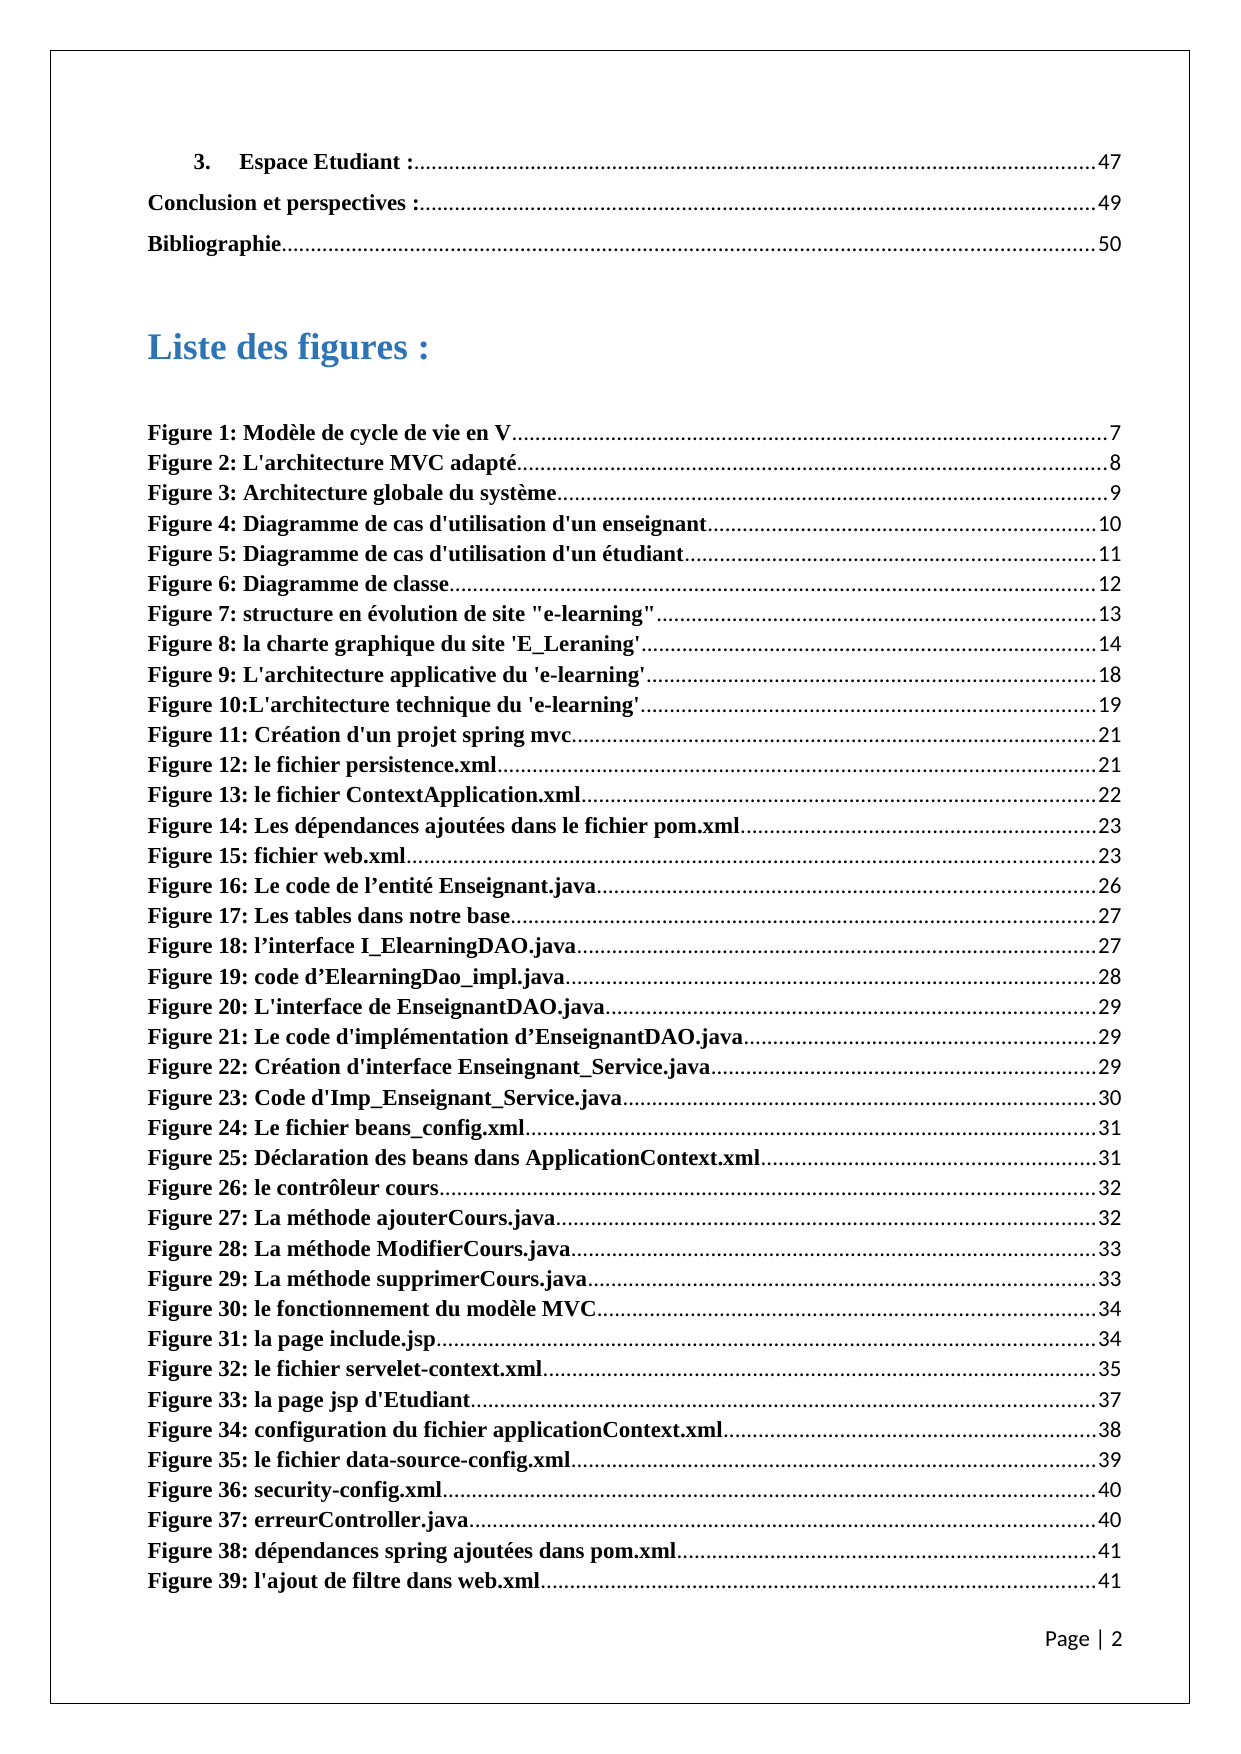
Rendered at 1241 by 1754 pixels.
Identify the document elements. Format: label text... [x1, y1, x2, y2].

text Figure 11: Création d'un projet spring mvc 21 [147, 720, 1122, 748]
text Figure 15: fichier web.xml 23 [147, 841, 1122, 869]
text Figure 39: l'ajout de filtre dans web.xml 41 [147, 1566, 1122, 1594]
text Figure 2: L'architecture MVC adapté 8 [147, 448, 1122, 476]
text Figure 7: structure en évolution de site "e-learning" 13 [147, 599, 1122, 627]
text Figure 10:L'architecture technique du 'e-learning' 19 [147, 690, 1122, 718]
text Figure 21: Le code d'implémentation d’EnseignantDAO.java 29 [147, 1022, 1122, 1050]
text Figure 24: Le fichier beans_config.xml 31 [147, 1113, 1122, 1141]
text Figure 23: Code d'Imp_Enseignant_Service.java 30 [147, 1083, 1122, 1111]
text Figure 9: L'architecture applicative du 'e-learning' 18 [147, 660, 1122, 688]
text Figure 5: Diagramme de cas d'utilisation d'un étudiant 11 [147, 539, 1122, 567]
text Figure 18: l’interface I_ElearningDAO.java 27 [147, 932, 1122, 959]
text Figure 19: code d’ElearningDao_impl.java 28 [147, 962, 1122, 990]
text Figure 8: la charte graphique du site 'E_Leraning' 14 [147, 629, 1122, 657]
text Figure 16: Le code de l’entité Enseignant.java 26 [147, 871, 1122, 899]
text Figure 33: la page jsp d'Etudiant 37 [147, 1385, 1122, 1413]
text Figure 14: Les dépendances ajoutées dans le fichier pom.xml 23 [147, 811, 1122, 839]
text Figure 35: le fichier data-source-config.xml 39 [147, 1445, 1122, 1473]
subtitle Liste des figures : [147, 324, 1122, 368]
text Figure 3: Architecture globale du système 9 [147, 478, 1122, 506]
text Figure 13: le fichier ContextApplication.xml 22 [147, 781, 1122, 808]
text Figure 17: Les tables dans notre base 27 [147, 901, 1122, 929]
text Figure 31: la page include.jsp 34 [147, 1324, 1122, 1352]
text Figure 28: La méthode ModifierCours.java 33 [147, 1234, 1122, 1262]
text Figure 37: erreurController.java 40 [147, 1506, 1122, 1533]
text Figure 22: Création d'interface Enseingnant_Service.java 29 [147, 1052, 1122, 1080]
text Figure 25: Déclaration des beans dans ApplicationContext.xml 31 [147, 1143, 1122, 1171]
text Figure 38: dépendances spring ajoutées dans pom.xml 41 [147, 1536, 1122, 1564]
text Figure 26: le contrôleur cours 32 [147, 1173, 1122, 1201]
text Figure 27: La méthode ajouterCours.java 32 [147, 1203, 1122, 1231]
text Figure 4: Diagramme de cas d'utilisation d'un enseignant 10 [147, 509, 1122, 537]
text Figure 6: Diagramme de classe 12 [147, 569, 1122, 597]
text Figure 36: security-config.xml 40 [147, 1475, 1122, 1503]
text Figure 34: configuration du fichier applicationContext.xml 38 [147, 1415, 1122, 1443]
text Figure 20: L'interface de EnseignantDAO.java 29 [147, 992, 1122, 1020]
text Figure 32: le fichier servelet-context.xml 35 [147, 1354, 1122, 1382]
text Figure 12: le fichier persistence.xml 21 [147, 750, 1122, 778]
text Figure 29: La méthode supprimerCours.java 33 [147, 1264, 1122, 1292]
text Figure 30: le fonctionnement du modèle MVC 34 [147, 1294, 1122, 1322]
text Figure 1: Modèle de cycle de vie en V 7 [147, 418, 1122, 446]
